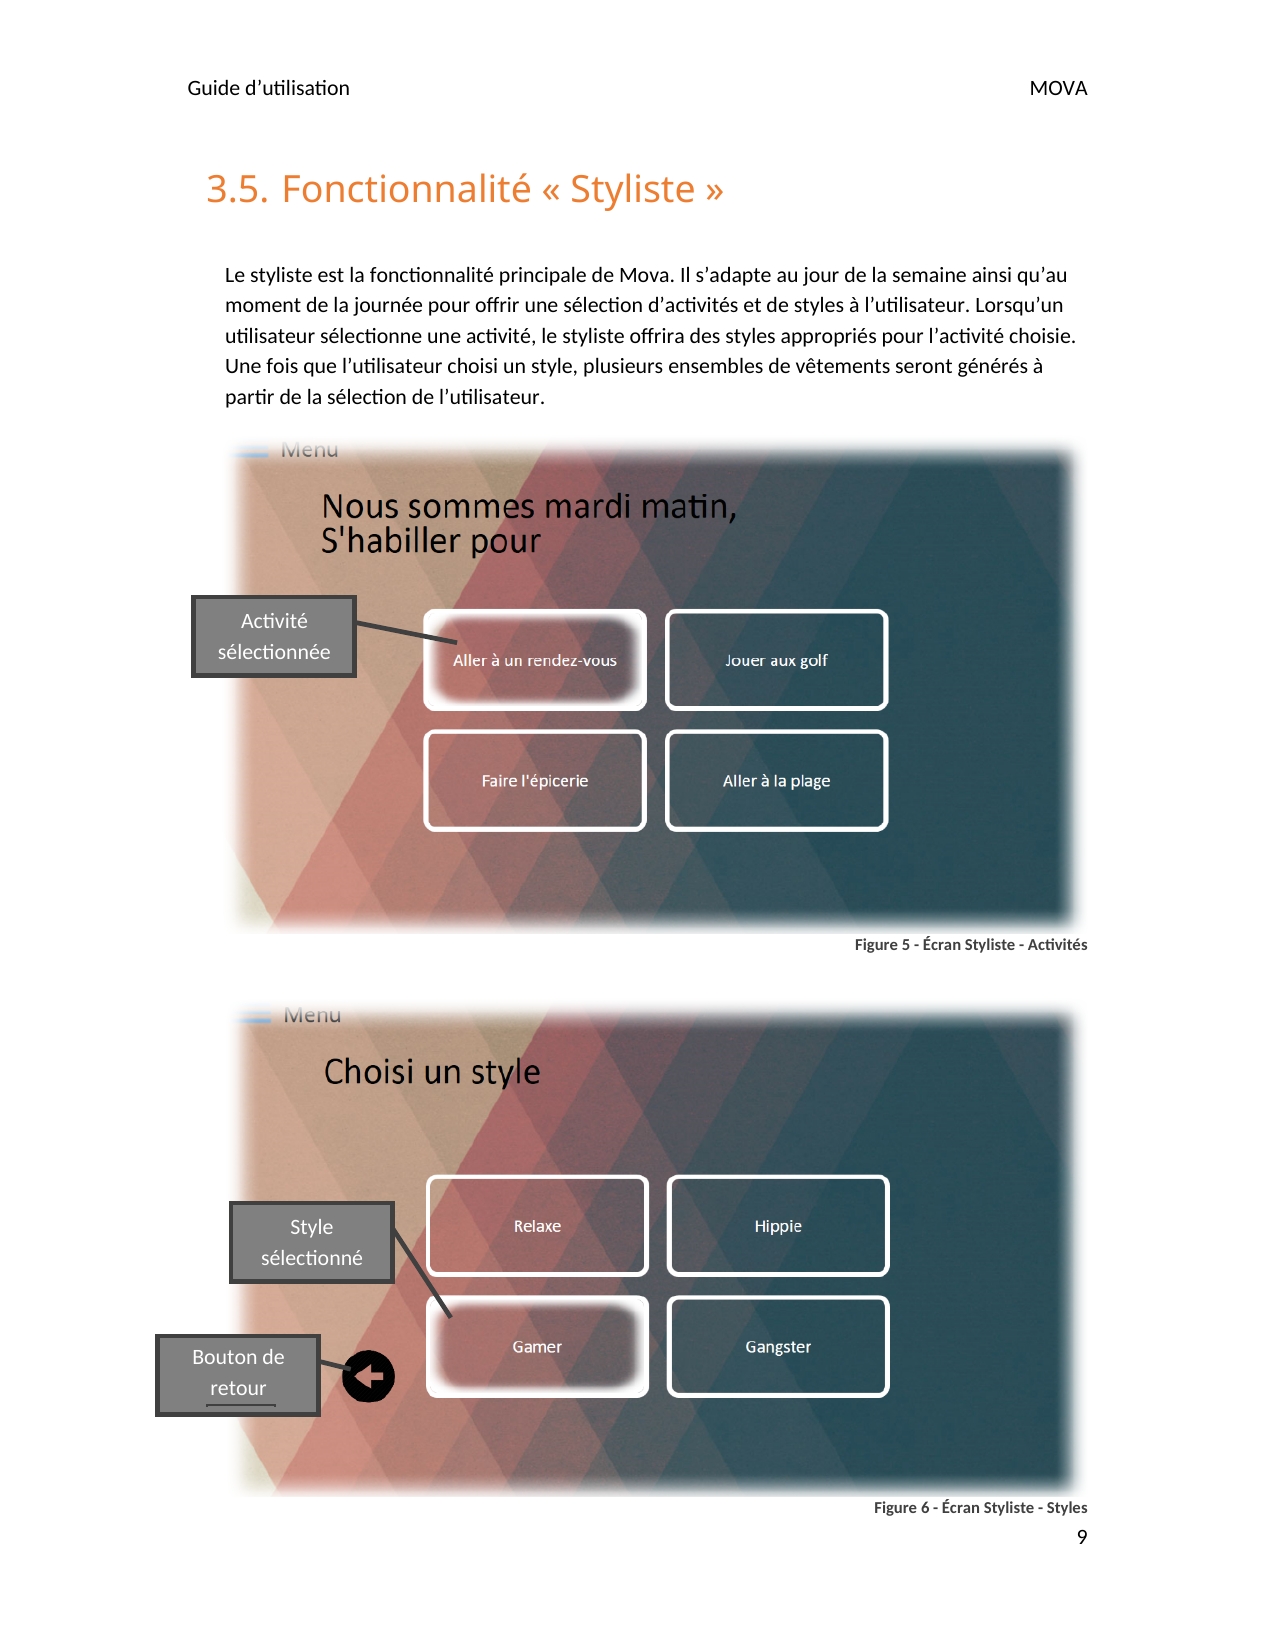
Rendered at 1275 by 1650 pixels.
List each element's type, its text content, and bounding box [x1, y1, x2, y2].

subtitle Fonctionnalité « Styliste » [206, 162, 1087, 213]
picture [250, 464, 1059, 913]
text Le styliste est la fonctionnalité principale de Mova. Il s’adapte au jour de la semaine ainsi qu’au moment de la journée pour offrir une sélection d’activités et de styles à l’utilisateur. Lorsqu’un utilisateur sélectionne une activité, le styliste offrira des styles appropriés pour l’activité choisie. Une fois que l’utilisateur choisi un style, plusieurs ensembles de vêtements seront générés à partir de la sélection de l’utilisateur. [225, 261, 1087, 410]
picture [254, 1027, 1059, 1477]
